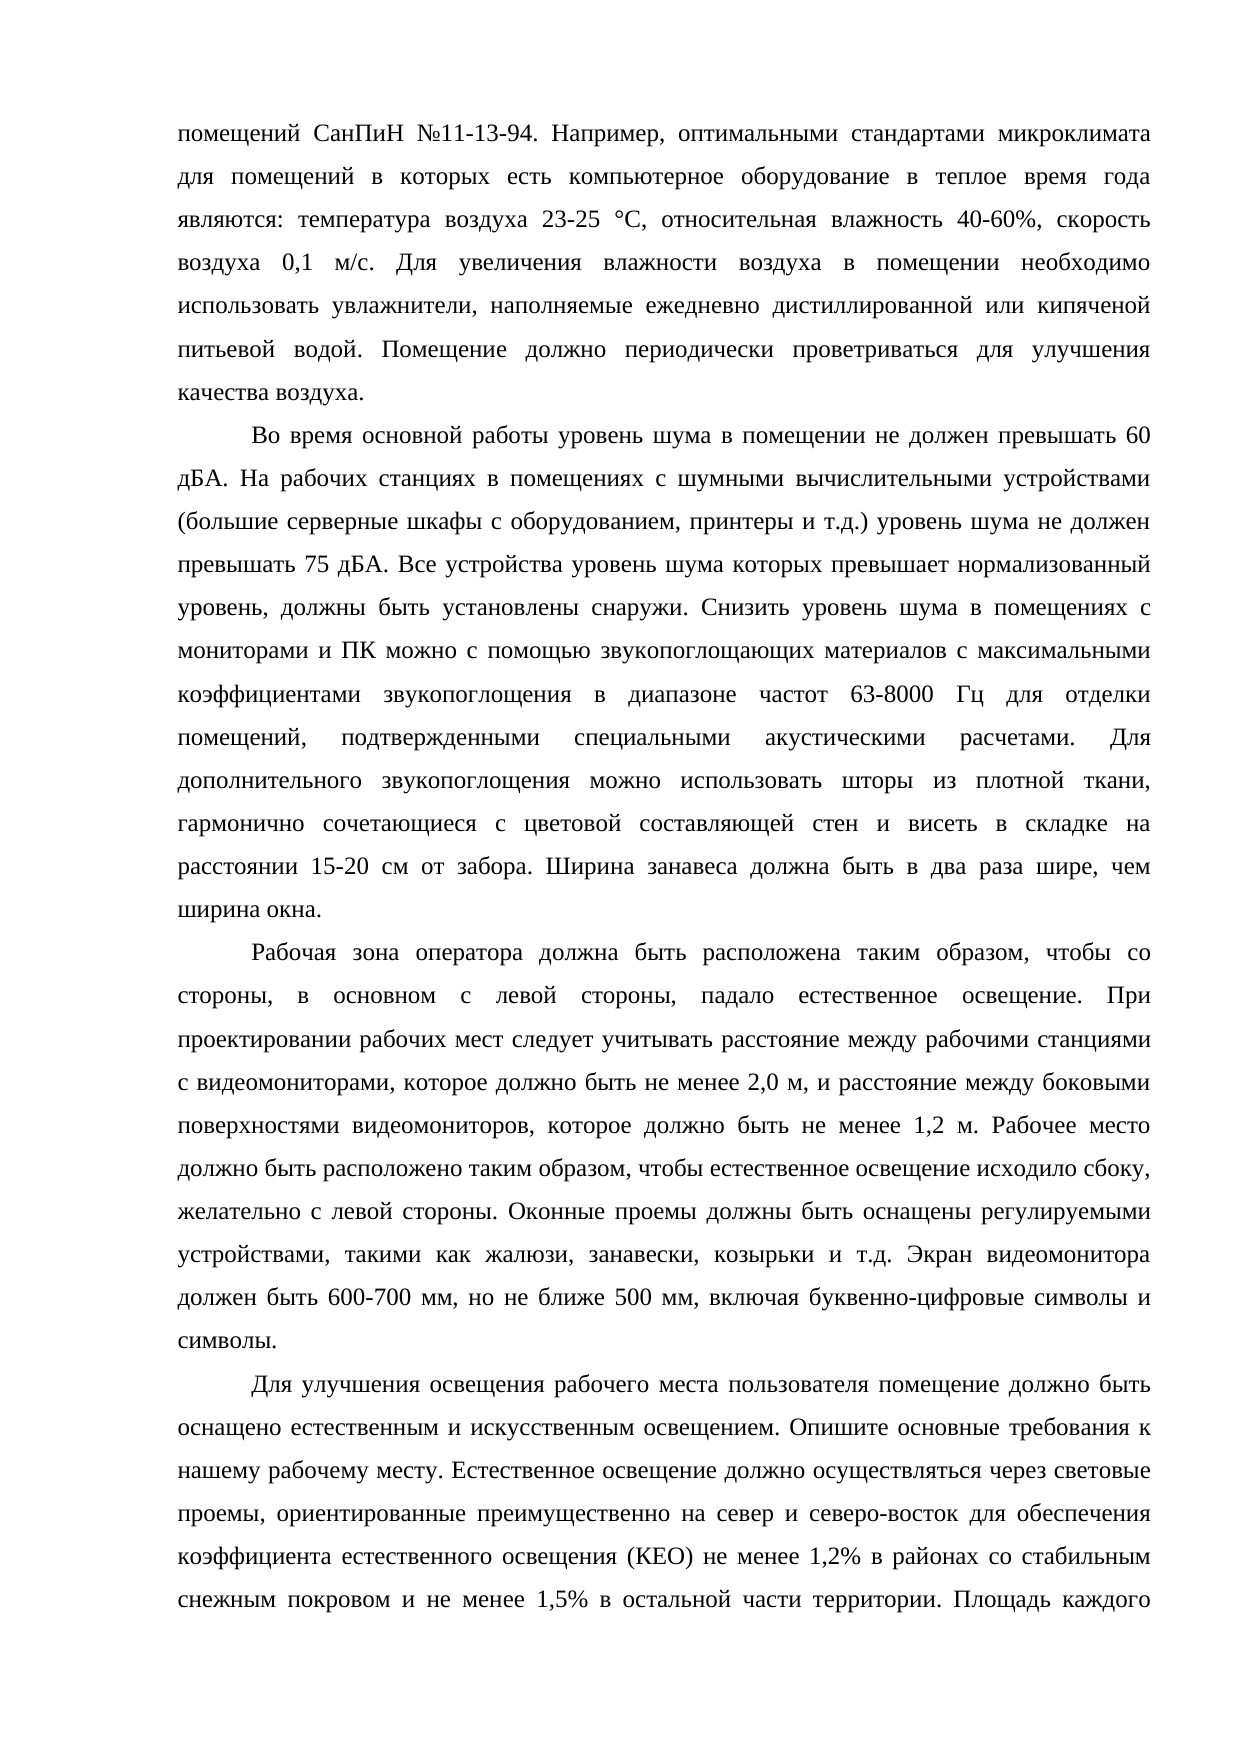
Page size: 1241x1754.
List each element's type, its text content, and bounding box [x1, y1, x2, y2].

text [177, 1369, 1152, 1613]
text Во время основной работы уровень шума в помещении не должен превышать 60 дБА. На рабочих станциях в помещениях с шумными вычислительными устройствами (большие серверные шкафы с оборудованием, принтеры и т.д.) уровень шума не должен превышать 75 дБА. Все устройства уровень шума которых превышает нормализованный уровень, должны быть установлены снаружи. Снизить уровень шума в помещениях с мониторами и ПК можно с помощью звукопоглощающих материалов с максимальными коэффициентами звукопоглощения в диапазоне частот 63-8000 Гц для отделки помещений, подтвержденными специальными акустическими расчетами. Для дополнительного звукопоглощения можно использовать шторы из плотной ткани, гармонично сочетающиеся с цветовой составляющей стен и висеть в складке на расстоянии 15-20 см от забора. Ширина занавеса должна быть в два раза шире, чем ширина окна. [177, 420, 1152, 923]
text Рабочая зона оператора должна быть расположена таким образом, чтобы со стороны, в основном с левой стороны, падало естественное освещение. При проектировании рабочих мест следует учитывать расстояние между рабочими станциями с видеомониторами, которое должно быть не менее 2,0 м, и расстояние между боковыми поверхностями видеомониторов, которое должно быть не менее 1,2 м. Рабочее место должно быть расположено таким образом, чтобы естественное освещение исходило сбоку, желательно с левой стороны. Оконные проемы должны быть оснащены регулируемыми устройствами, такими как жалюзи, занавески, козырьки и т.д. Экран видеомонитора должен быть 600-700 мм, но не ближе 500 мм, включая буквенно-цифровые символы и символы. [177, 937, 1152, 1354]
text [177, 118, 1152, 406]
